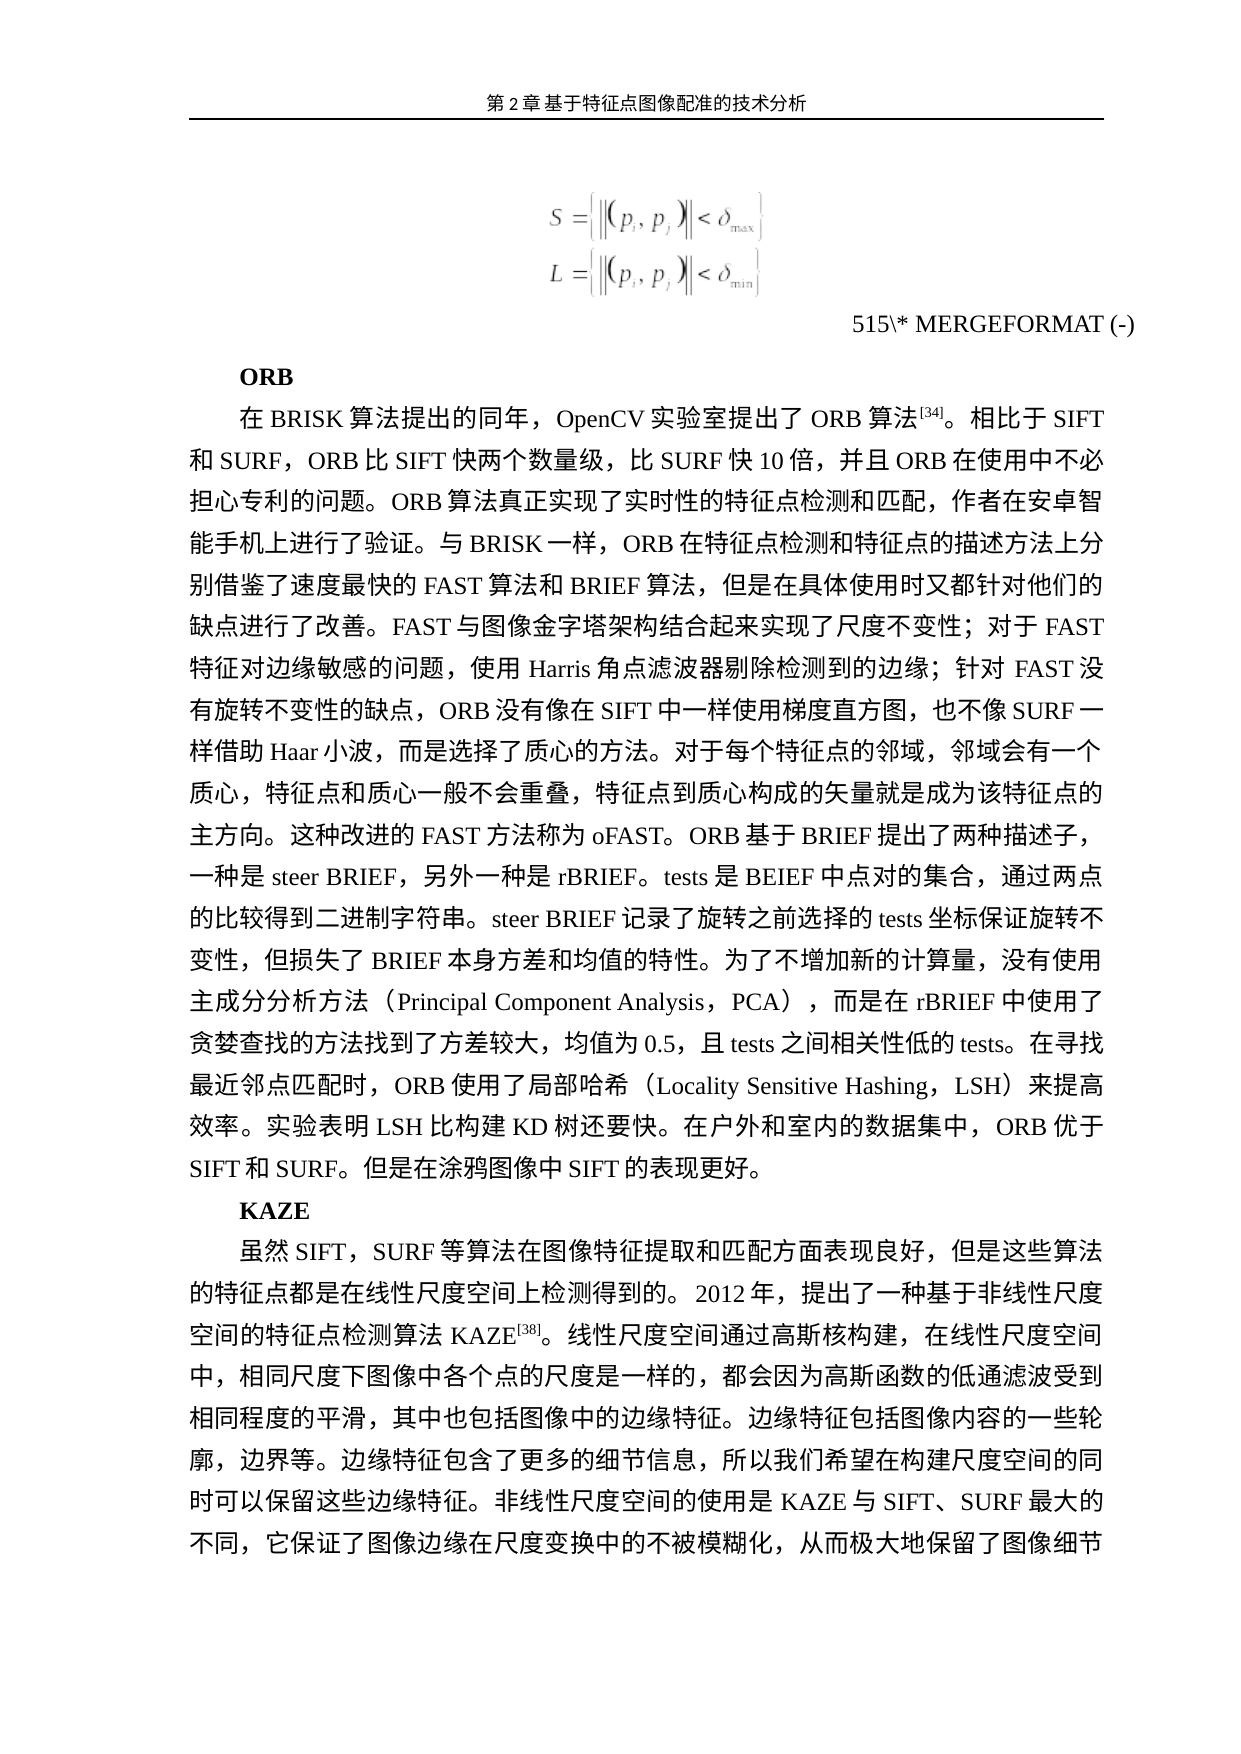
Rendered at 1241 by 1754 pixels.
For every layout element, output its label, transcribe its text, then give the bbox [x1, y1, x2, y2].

text KAZE [189, 1186, 1104, 1227]
text ORB [189, 352, 1104, 394]
text 在BRISK算法提出的同年，OpenCV实验室提出了ORB算法[34]。相比于SIFT和SURF，ORB比SIFT快两个数量级，比SURF快10倍，并且ORB在使用中不必担心专利的问题。ORB算法真正实现了实时性的特征点检测和匹配，作者在安卓智能手机上进行了验证。与BRISK一样，ORB在特征点检测和特征点的描述方法上分别借鉴了速度最快的FAST算法和BRIEF算法，但是在具体使用时又都针对他们的缺点进行了改善。FAST与图像金字塔架构结合起来实现了尺度不变性；对于FAST特征对边缘敏感的问题，使用Harris角点滤波器剔除检测到的边缘；针对 FAST没有旋转不变性的缺点，ORB没有像在SIFT中一样使用梯度直方图，也不像SURF一样借助Haar小波，而是选择了质心的方法。对于每个特征点的邻域，邻域会有一个质心，特征点和质心一般不会重叠，特征点到质心构成的矢量就是成为该特征点的主方向。这种改进的FAST方法称为oFAST。ORB基于BRIEF提出了两种描述子，一种是steer BRIEF，另外一种是rBRIEF。tests是BEIEF中点对的集合，通过两点的比较得到二进制字符串。steer BRIEF记录了旋转之前选择的tests坐标保证旋转不变性，但损失了BRIEF本身方差和均值的特性。为了不增加新的计算量，没有使用主成分分析方法（Principal Component Analysis，PCA），而是在rBRIEF中使用了贪婪查找的方法找到了方差较大，均值为0.5，且tests之间相关性低的tests。在寻找最近邻点匹配时，ORB使用了局部哈希（Locality Sensitive Hashing，LSH）来提高效率。实验表明LSH比构建KD树还要快。在户外和室内的数据集中，ORB优于SIFT和SURF。但是在涂鸦图像中SIFT的表现更好。 [189, 394, 1104, 1186]
